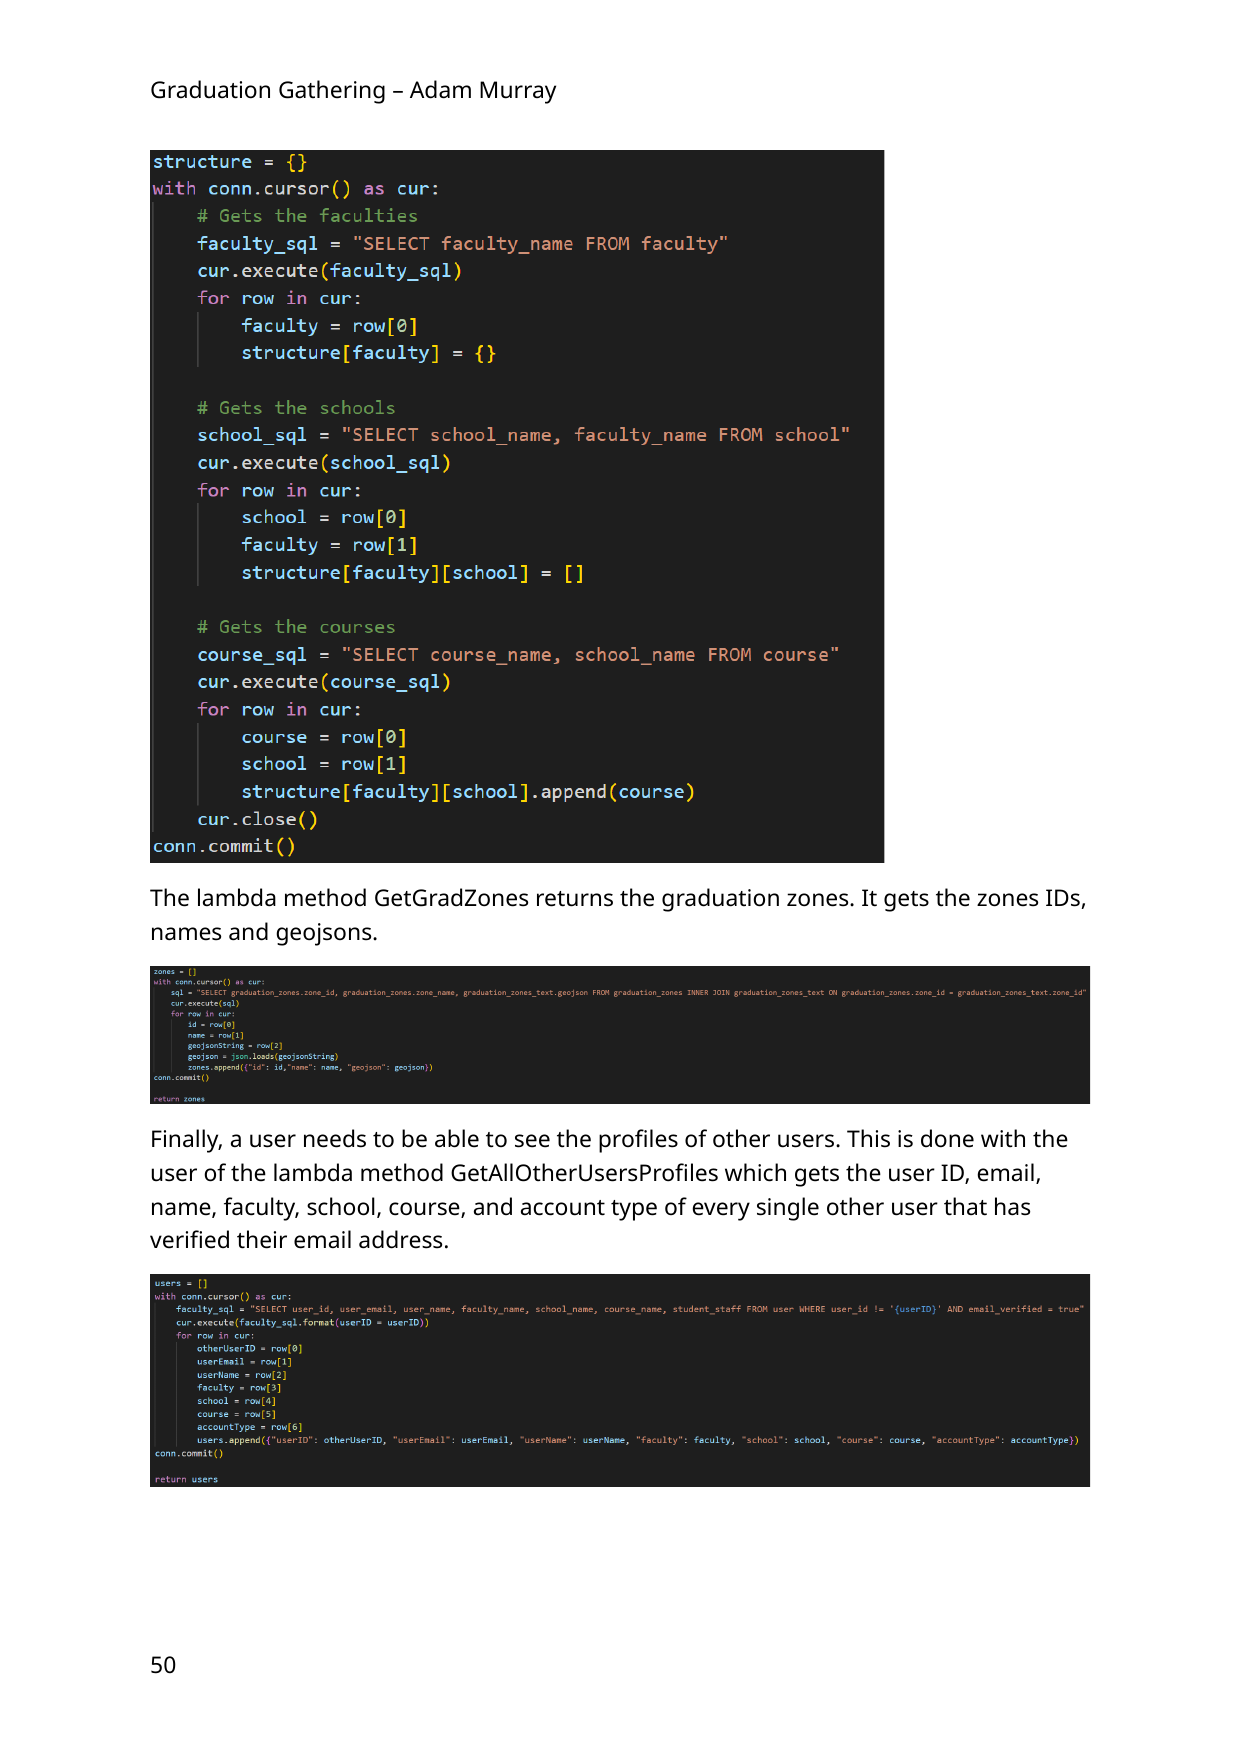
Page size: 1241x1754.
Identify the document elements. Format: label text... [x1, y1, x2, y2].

text The lambda method GetGradZones returns the graduation zones. It gets the zones IDs, names and geojsons. [150, 882, 1090, 947]
picture [150, 966, 1091, 1104]
text Finally, a user needs to be able to see the profiles of other users. This is done with the user of the lambda method GetAllOtherUsersProfiles which gets the user ID, email, name, faculty, school, course, and account type of every single other user that has verified their email address. [150, 1123, 1090, 1255]
picture [150, 1274, 1091, 1487]
picture [150, 150, 885, 863]
